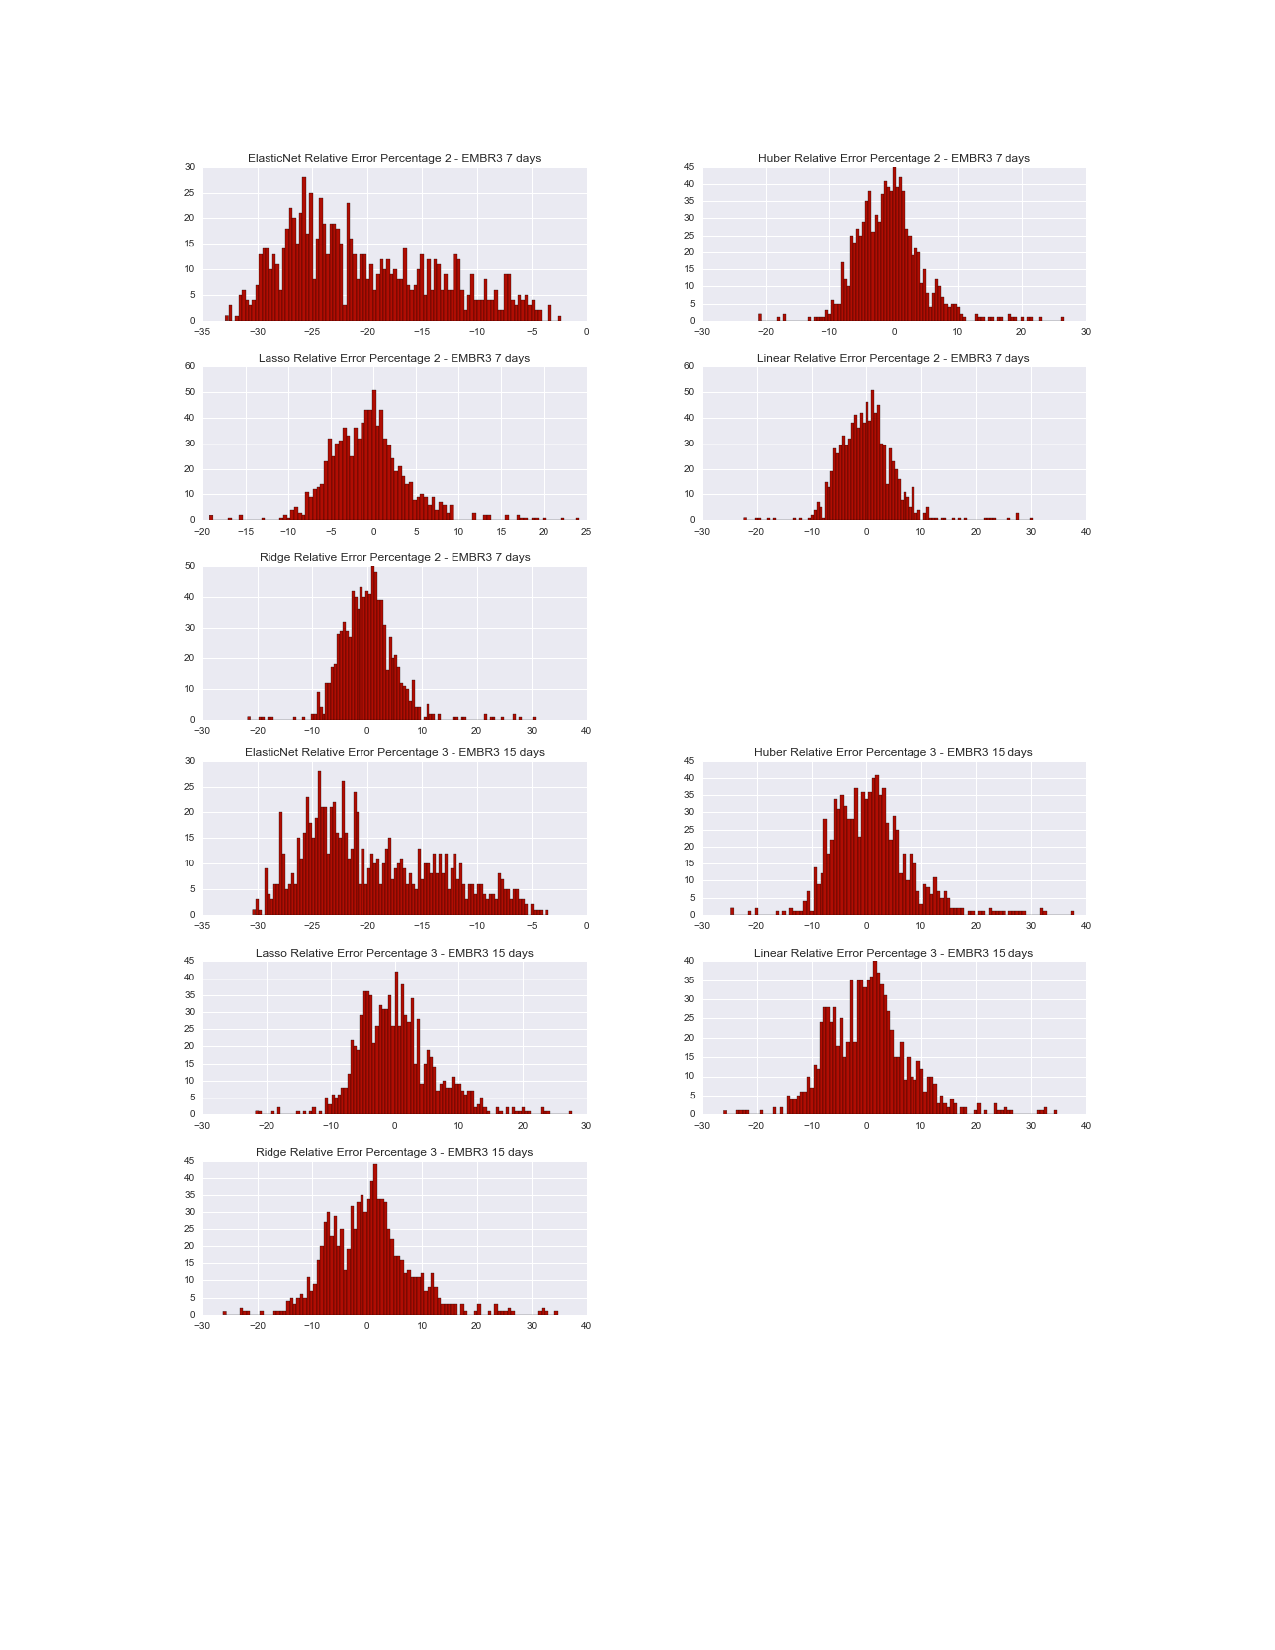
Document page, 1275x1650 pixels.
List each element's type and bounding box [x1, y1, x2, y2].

picture [177, 147, 1098, 1337]
